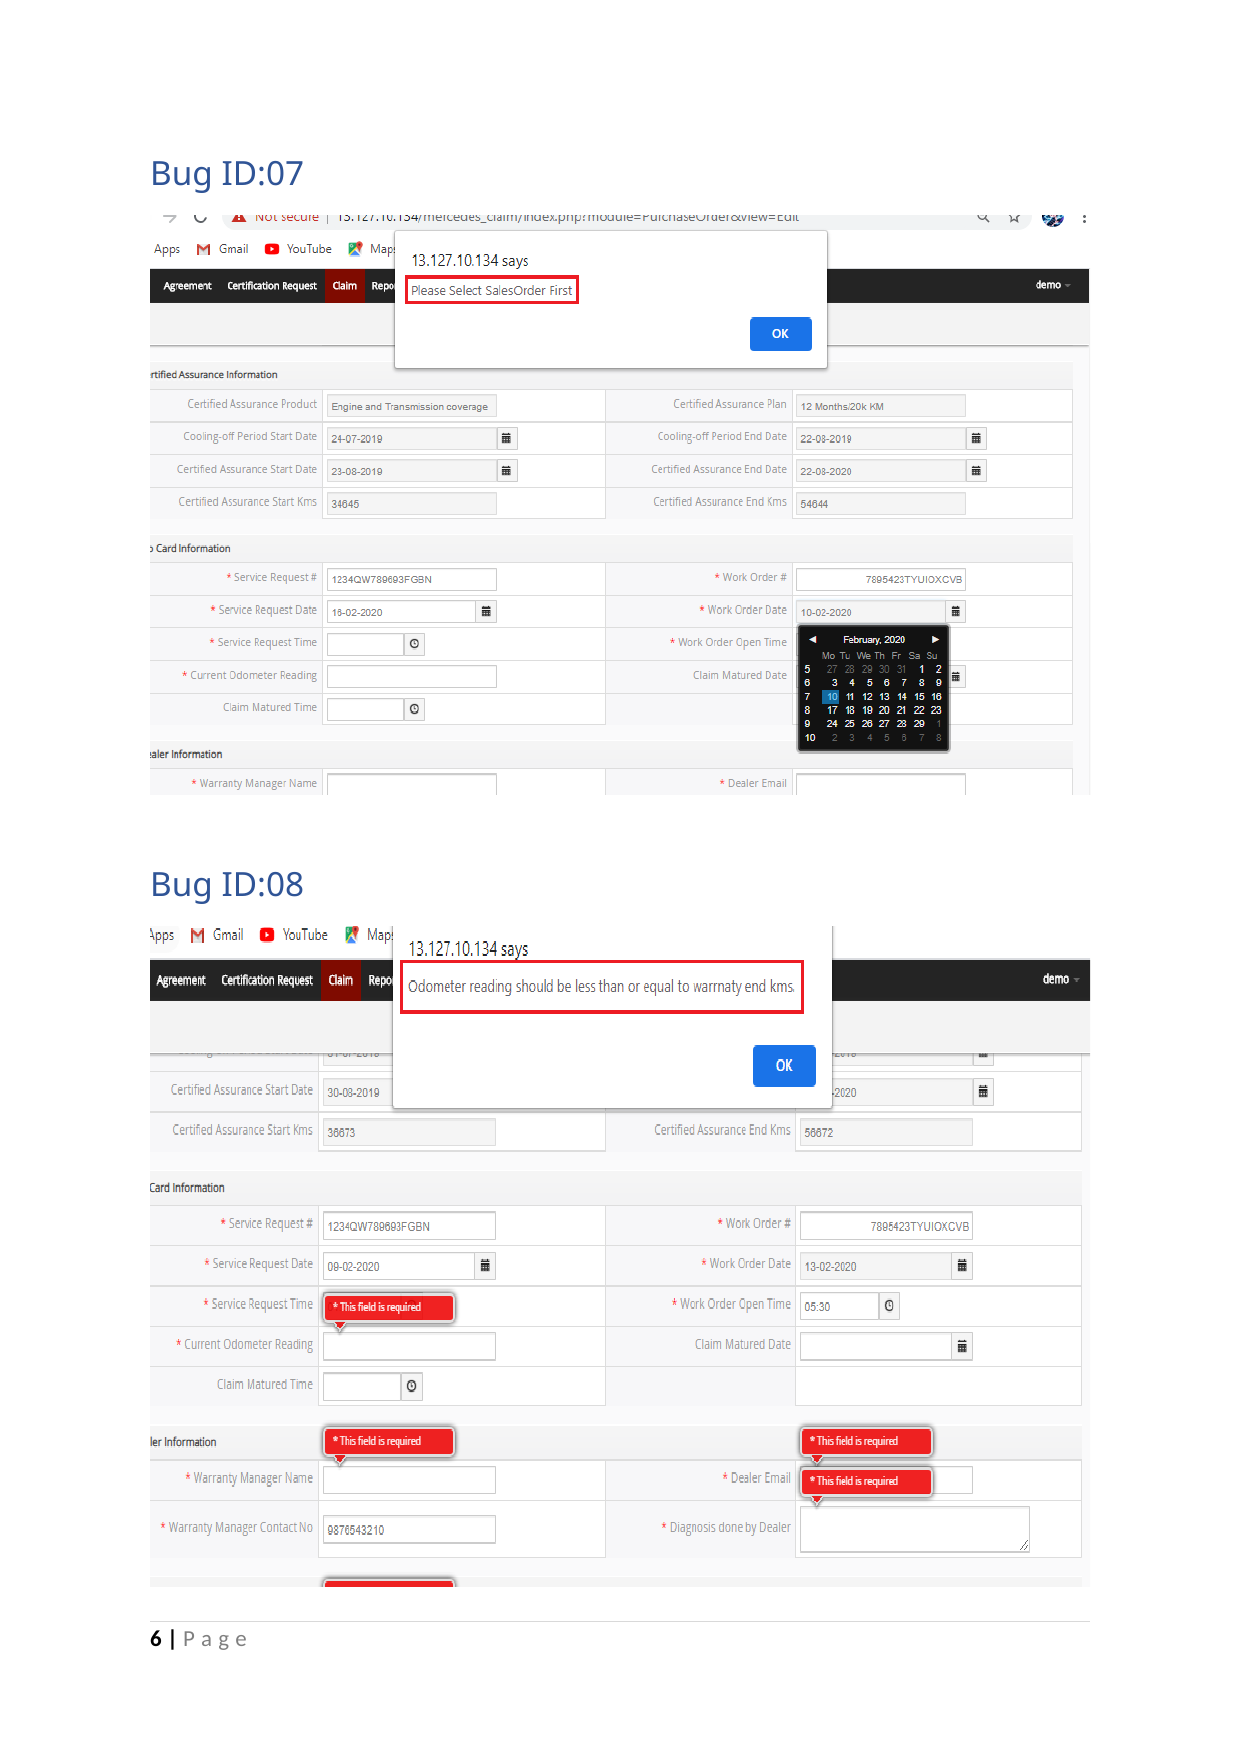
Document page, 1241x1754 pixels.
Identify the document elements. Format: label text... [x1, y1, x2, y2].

picture [150, 926, 1091, 1587]
picture [150, 215, 1091, 795]
text Bug ID:07 [150, 150, 1090, 195]
text Bug ID:08 [150, 860, 1090, 906]
